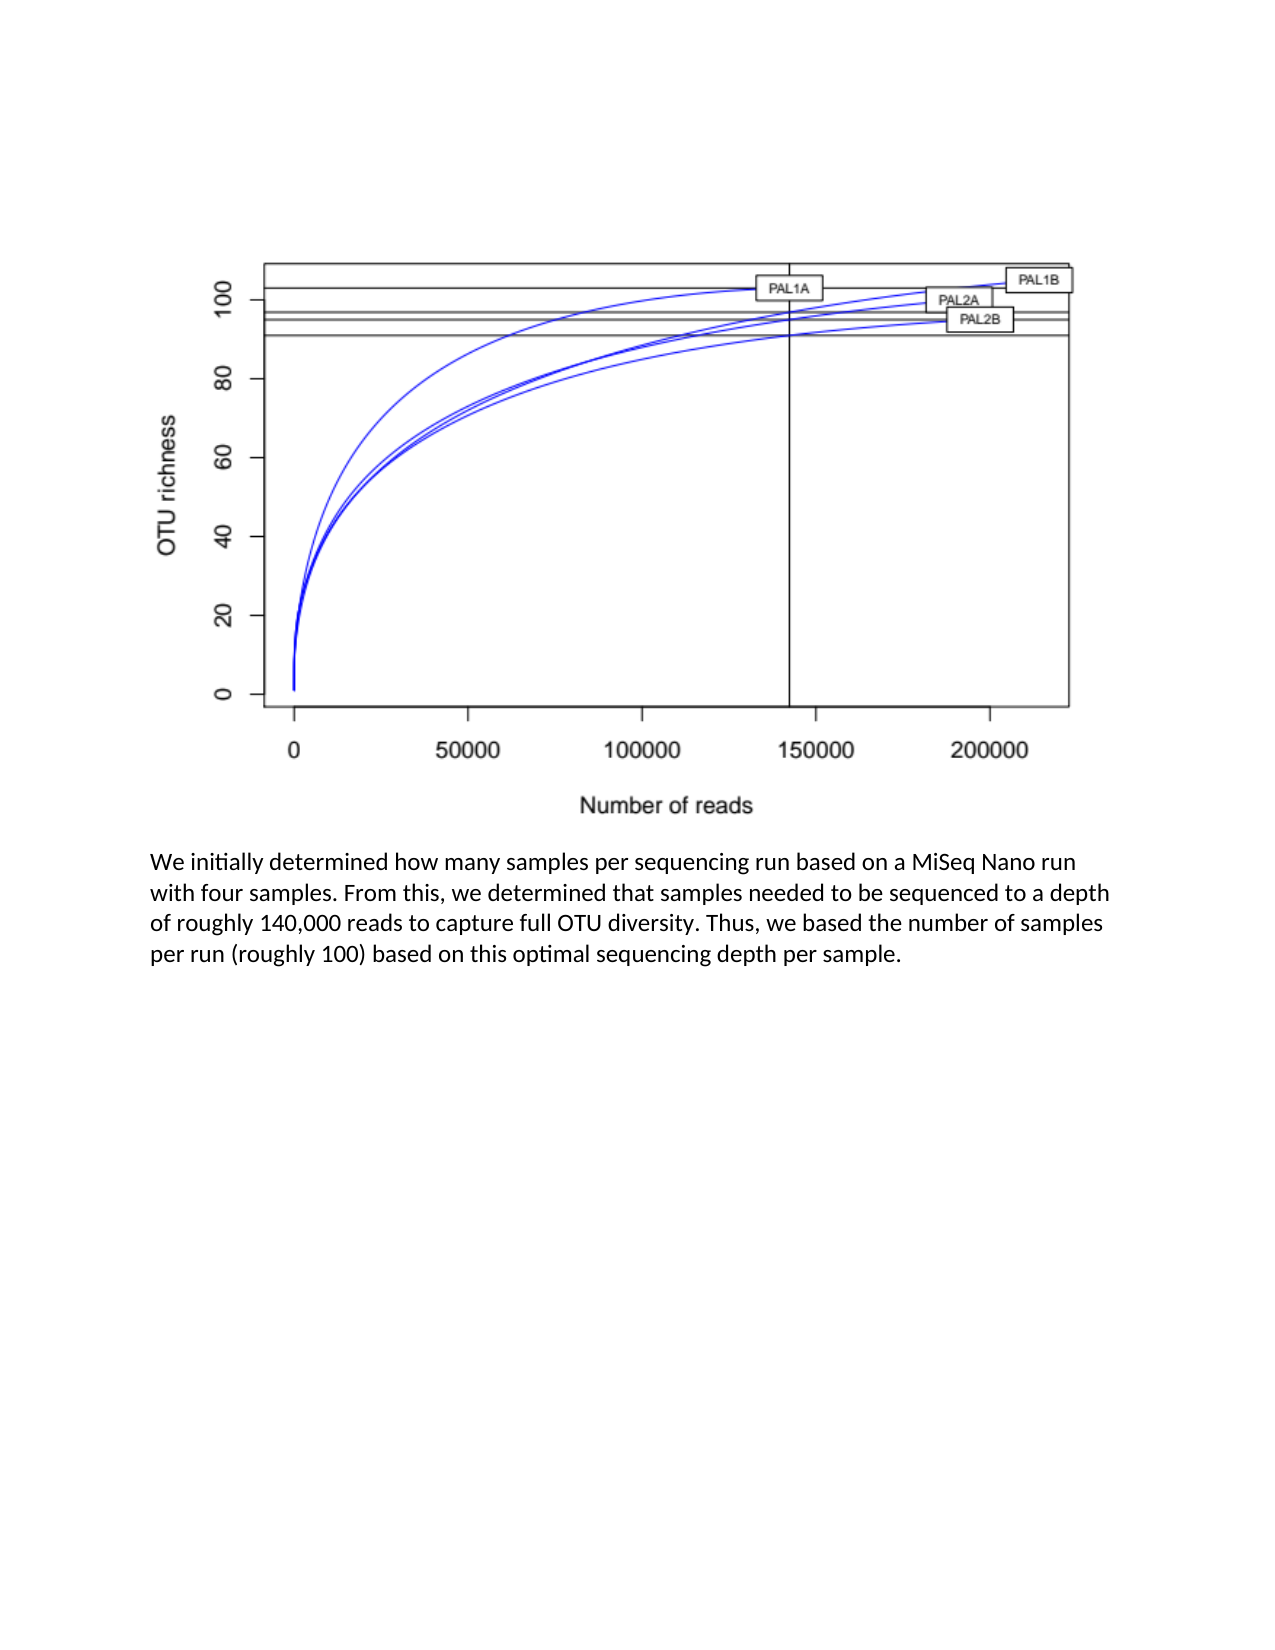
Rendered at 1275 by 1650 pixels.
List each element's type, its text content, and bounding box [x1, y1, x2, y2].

text We initially determined how many samples per sequencing run based on a MiSeq Nano run with four samples. From this, we determined that samples needed to be sequenced to a depth of roughly 140,000 reads to capture full OTU diversity. Thus, we based the number of samples per run (roughly 100) based on this optimal sequencing depth per sample. [150, 847, 1125, 968]
